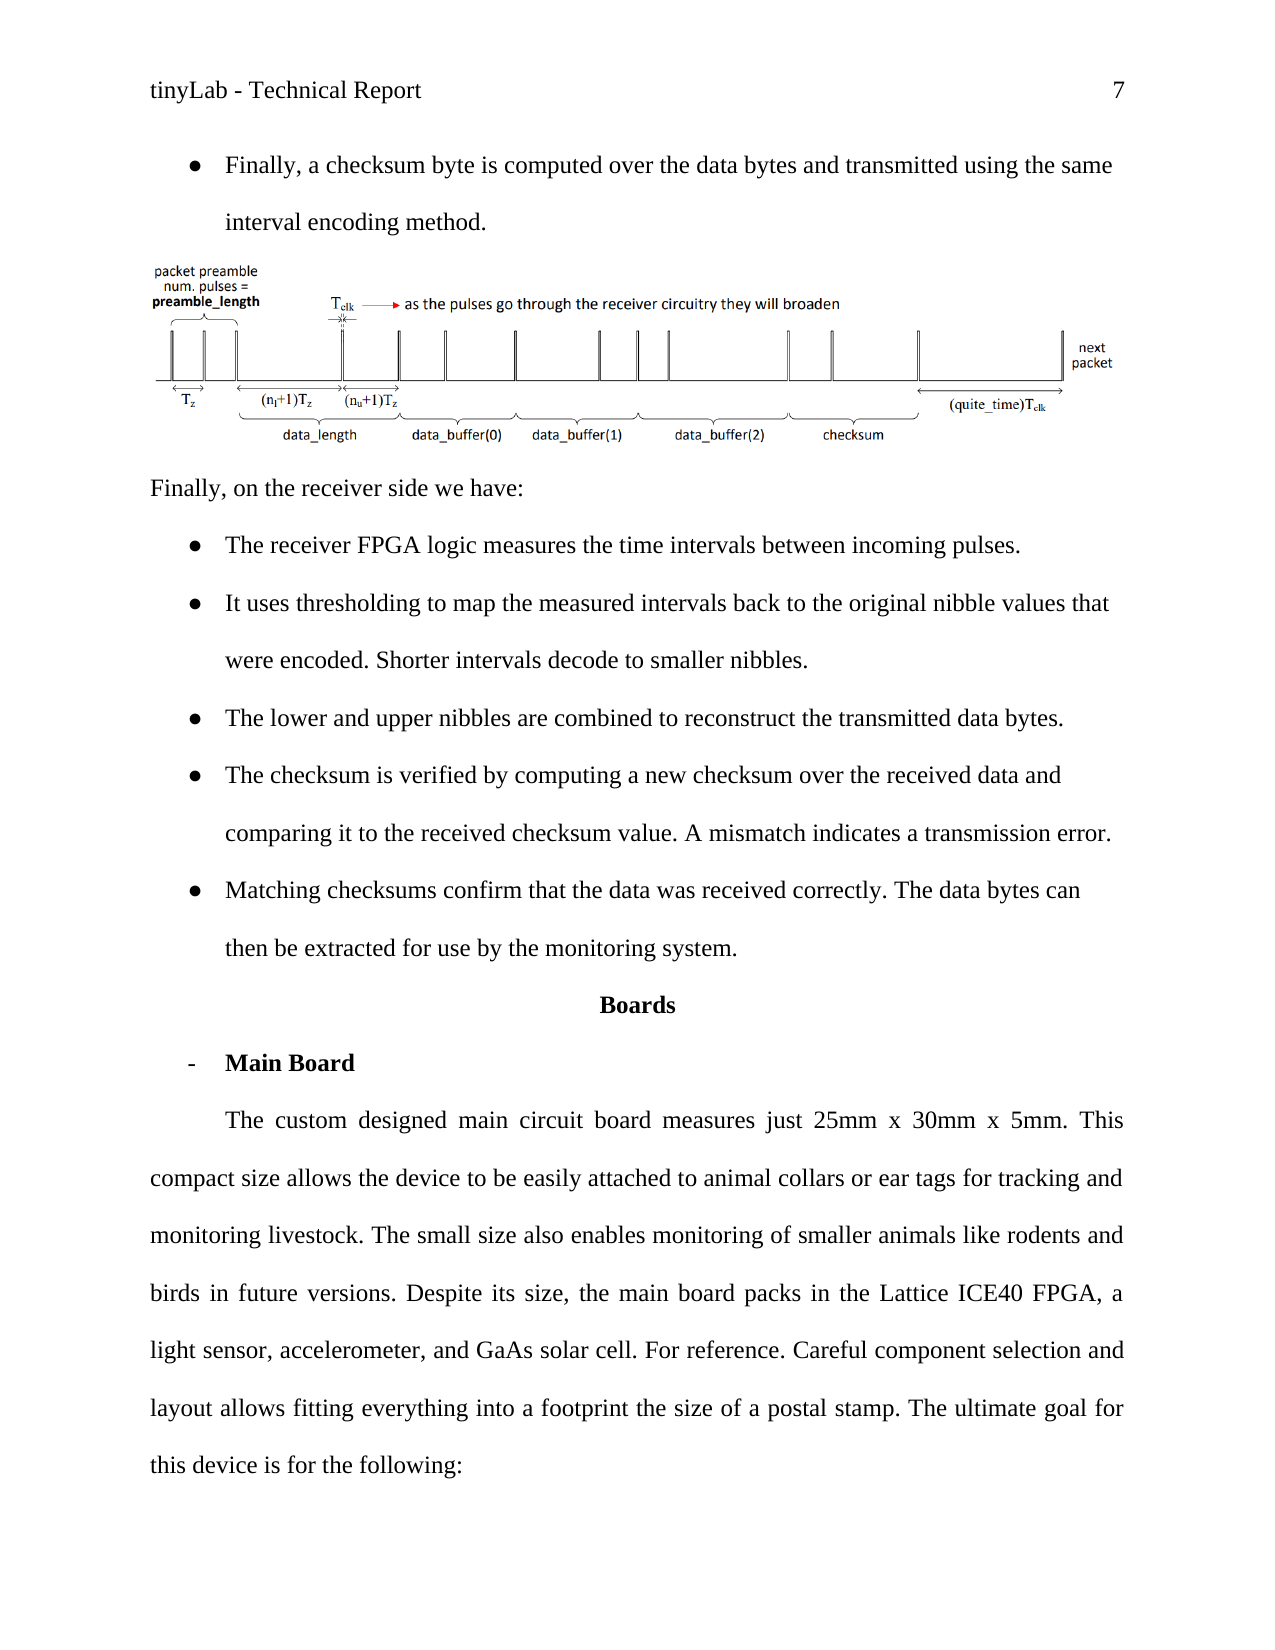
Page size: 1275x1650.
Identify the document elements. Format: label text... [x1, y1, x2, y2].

list The checksum is verified by computing a new checksum over the received data and comparing it to the received checksum value. A mismatch indicates a transmission error. [187, 760, 1125, 847]
text Finally, on the receiver side we have: [150, 473, 1125, 502]
subtitle Main Board [187, 1048, 1125, 1077]
text The custom designed main circuit board measures just 25mm x 30mm x 5mm. This compact size allows the device to be easily attached to animal collars or ear tags for tracking and monitoring livestock. The small size also enables monitoring of smaller animals like rodents and birds in future versions. Despite its size, the main board packs in the Lattice ICE40 FPGA, a light sensor, accelerometer, and GaAs solar cell. For reference. Careful component selection and layout allows fitting everything into a footprint the size of a postal stamp. The ultimate goal for this device is for the following: [150, 1105, 1125, 1479]
list It uses thresholding to map the measured intervals back to the original nibble values that were encoded. Shorter intervals decode to smaller nibbles. [187, 588, 1125, 674]
list Matching checksums confirm that the data was received correctly. The data bytes can then be extracted for use by the monitoring system. [187, 875, 1125, 962]
list The lower and upper nibbles are combined to reconstruct the transmitted data bytes. [187, 703, 1125, 732]
picture [150, 265, 1125, 445]
list The receiver FPGA logic measures the time intervals between incoming pulses. [187, 530, 1125, 559]
list Finally, a checksum byte is computed over the data bytes and transmitted using the same interval encoding method. [187, 150, 1125, 236]
subtitle Boards [150, 990, 1125, 1019]
